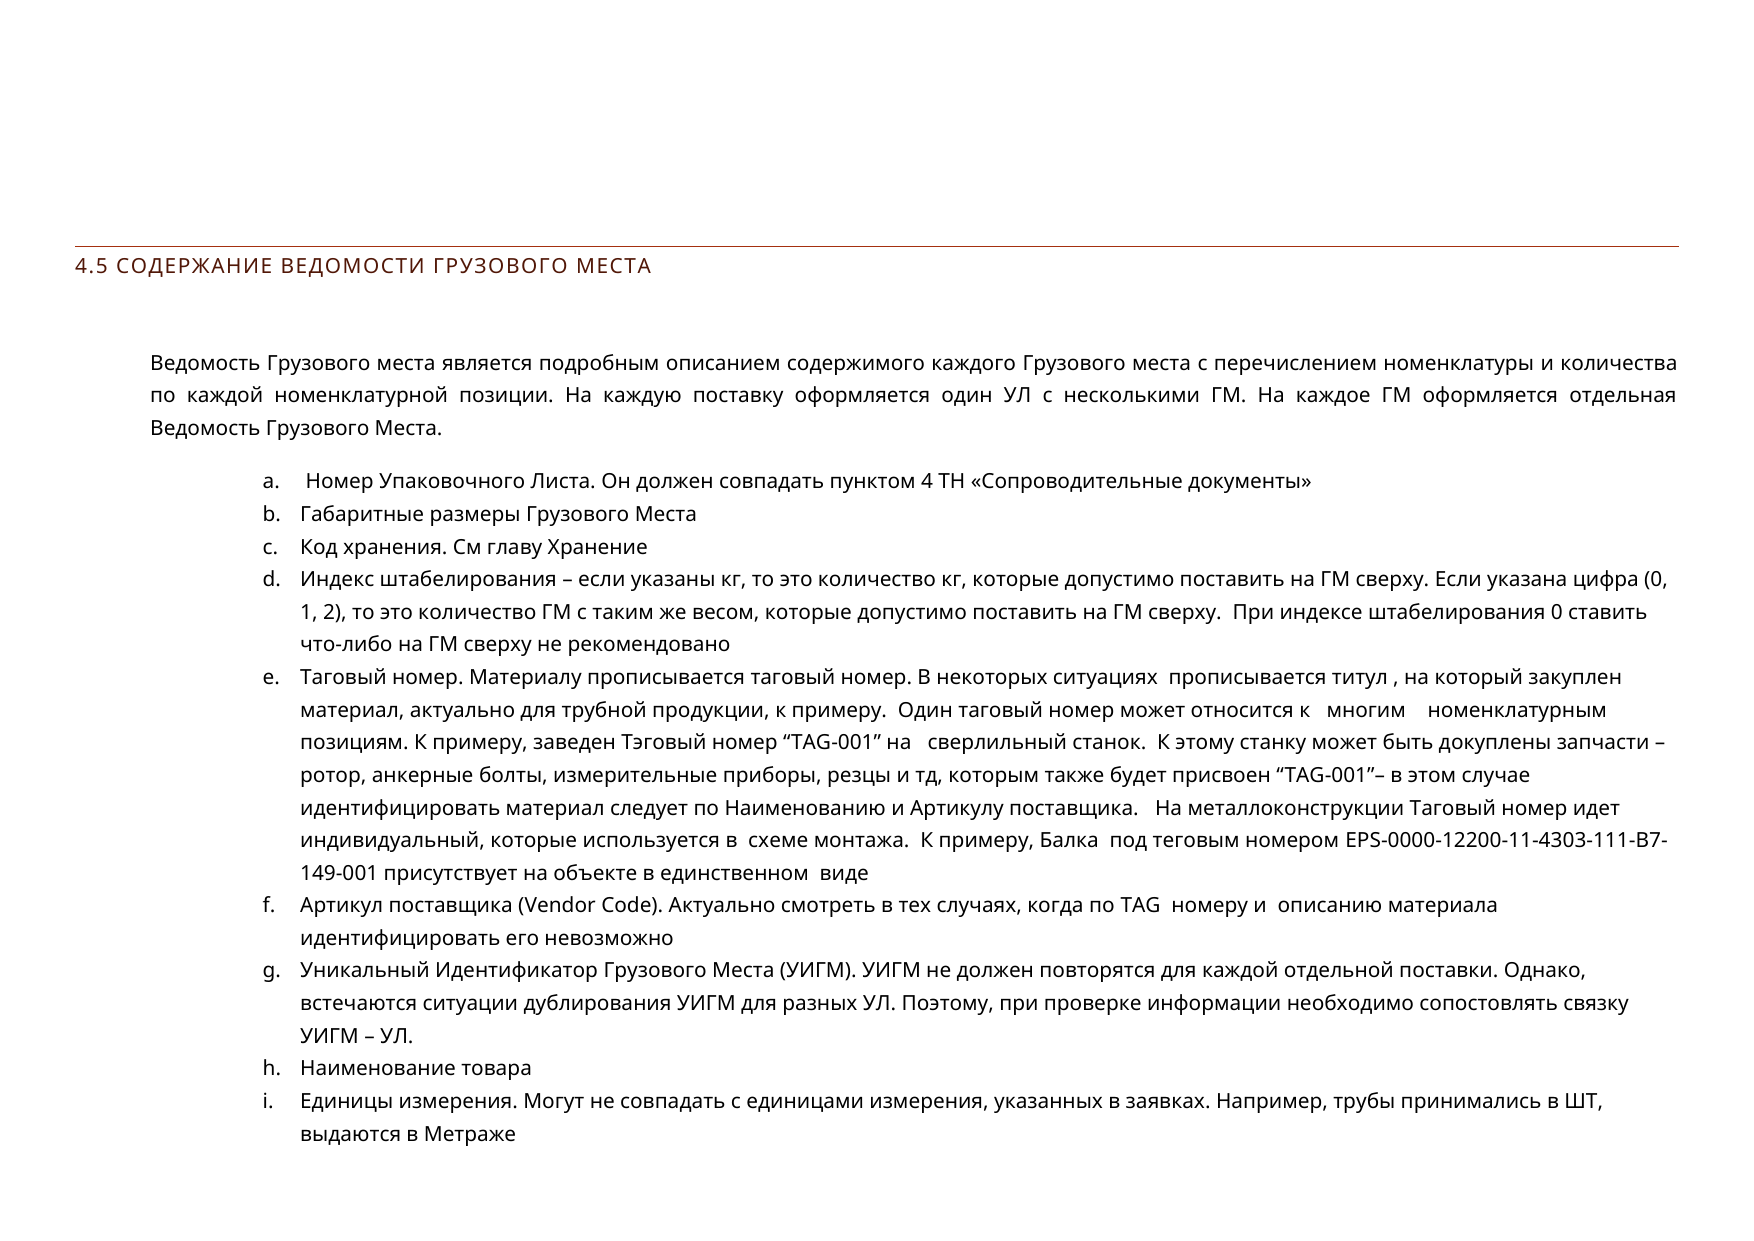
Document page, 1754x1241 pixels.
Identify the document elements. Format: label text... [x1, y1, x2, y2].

list Уникальный Идентификатор Грузового Места (УИГМ). УИГМ не должен повторятся для каждой отдельной поставки. Однако, встечаются ситуации дублирования УИГМ для разных УЛ. Поэтому, при проверке информации необходимо сопостовлять связку УИГМ – УЛ. [262, 956, 1679, 1049]
list Код хранения. См главу Хранение [262, 532, 1679, 560]
list Артикул поставщика (Vendor Code). Актуально смотреть в тех случаях, когда по TAG номеру и описанию материала идентифицировать его невозможно [262, 890, 1679, 951]
list Наименование товара [262, 1053, 1679, 1082]
list Таговый номер. Материалу прописывается таговый номер. В некоторых ситуациях прописывается титул , на который закуплен материал, актуально для трубной продукции, к примеру. Один таговый номер может относится к многим номенклатурным позициям. К примеру, заведен Тэговый номер “TAG-001” на сверлильный станок. К этому станку может быть докуплены запчасти – ротор, анкерные болты, измерительные приборы, резцы и тд, которым также будет присвоен “TAG-001”– в этом случае идентифицировать материал следует по Наименованию и Артикулу поставщика. На металлоконструкции Таговый номер идет индивидуальный, которые используется в схеме монтажа. К примеру, Балка под теговым номером EPS-0000-12200-11-4303-111-B7-149-001 присутствует на объекте в единственном виде [262, 662, 1679, 886]
list Номер Упаковочного Листа. Он должен совпадать пунктом 4 ТН «Сопроводительные документы» [262, 467, 1679, 495]
subtitle 4.5 Содержание Ведомости Грузового места [75, 247, 1679, 280]
list Единицы измерения. Могут не совпадать с единицами измерения, указанных в заявках. Например, трубы принимались в ШТ, выдаются в Метраже [262, 1086, 1679, 1147]
text Ведомость Грузового места является подробным описанием содержимого каждого Грузового места с перечислением номенклатуры и количества по каждой номенклатурной позиции. На каждую поставку оформляется один УЛ с несколькими ГМ. На каждое ГМ оформляется отдельная Ведомость Грузового Места. [150, 348, 1679, 442]
list Габаритные размеры Грузового Места [262, 499, 1679, 528]
list Индекс штабелирования – если указаны кг, то это количество кг, которые допустимо поставить на ГМ сверху. Если указана цифра (0, 1, 2), то это количество ГМ с таким же весом, которые допустимо поставить на ГМ сверху. При индексе штабелирования 0 ставить что-либо на ГМ сверху не рекомендовано [262, 564, 1679, 658]
